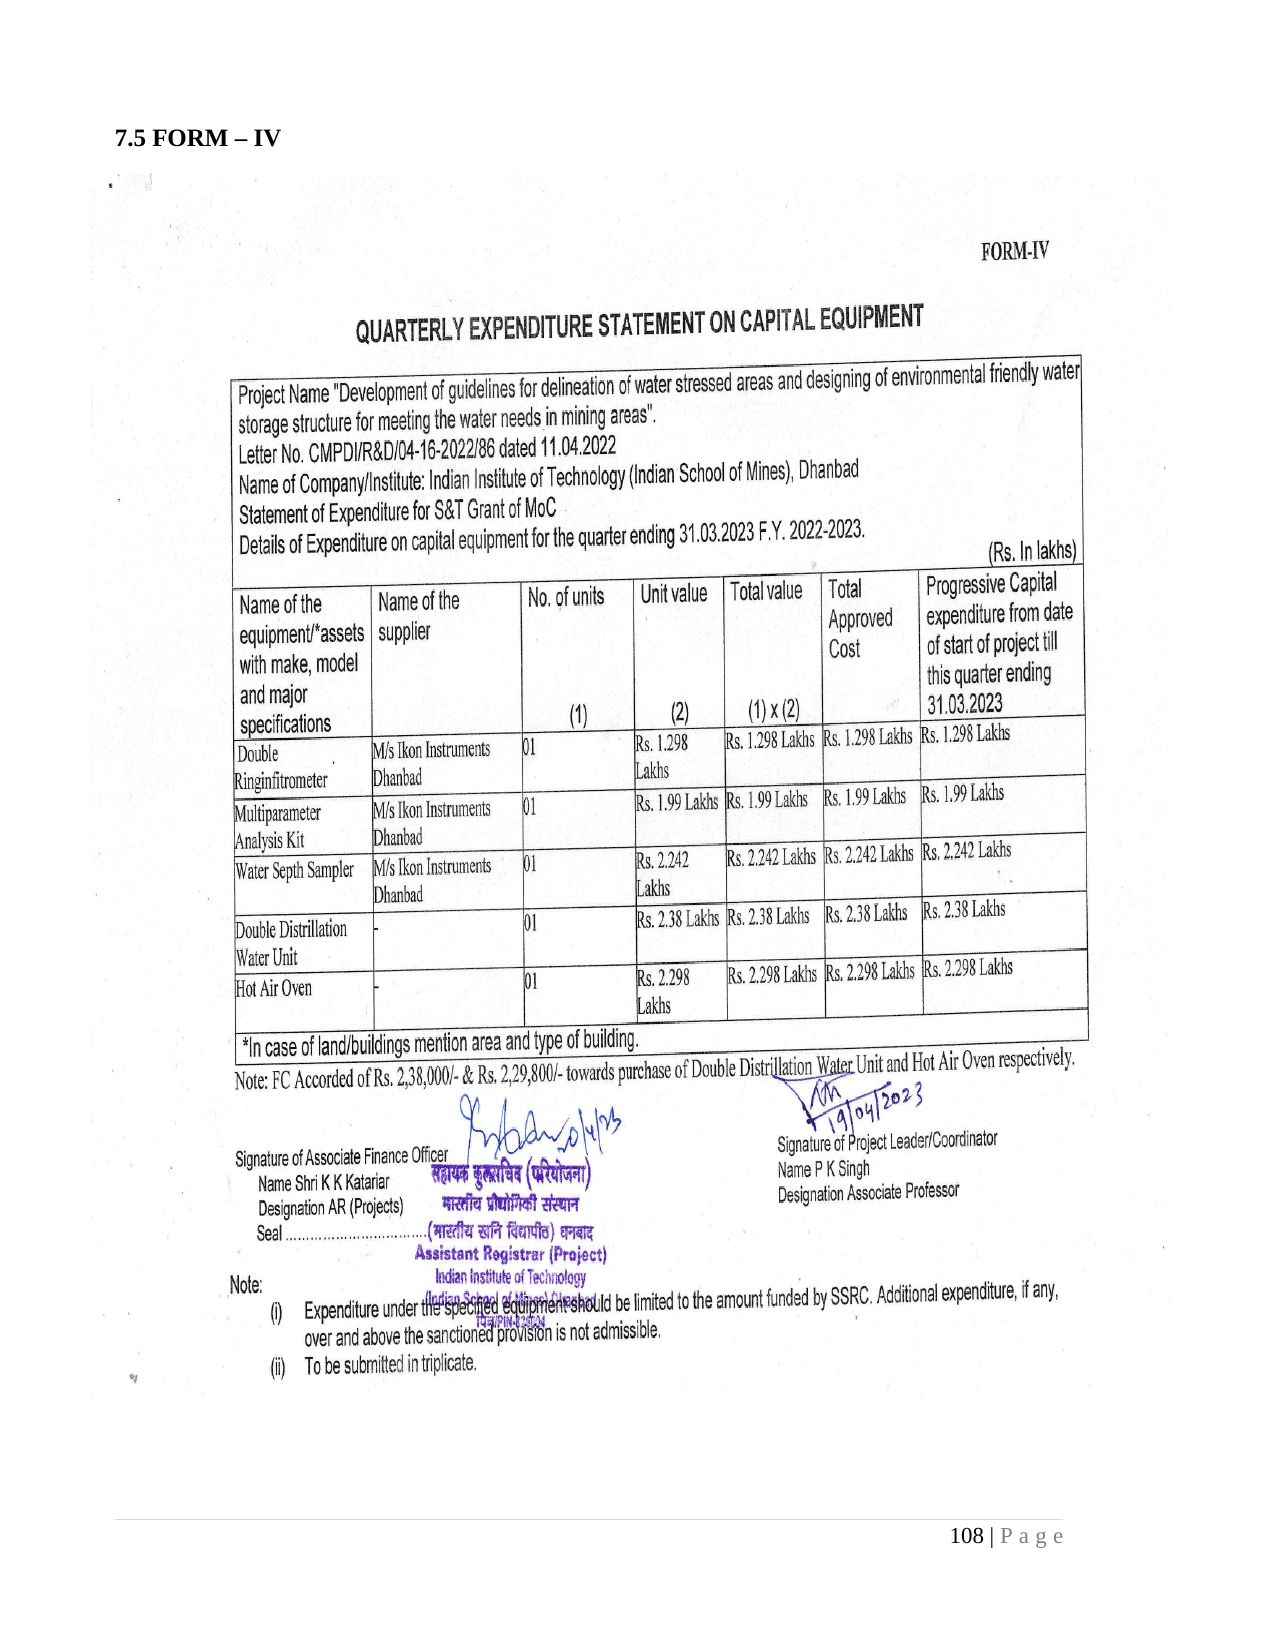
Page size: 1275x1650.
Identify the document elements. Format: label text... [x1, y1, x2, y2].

subtitle 7.5 FORM – IV [114, 123, 1061, 152]
picture [87, 173, 1171, 1397]
